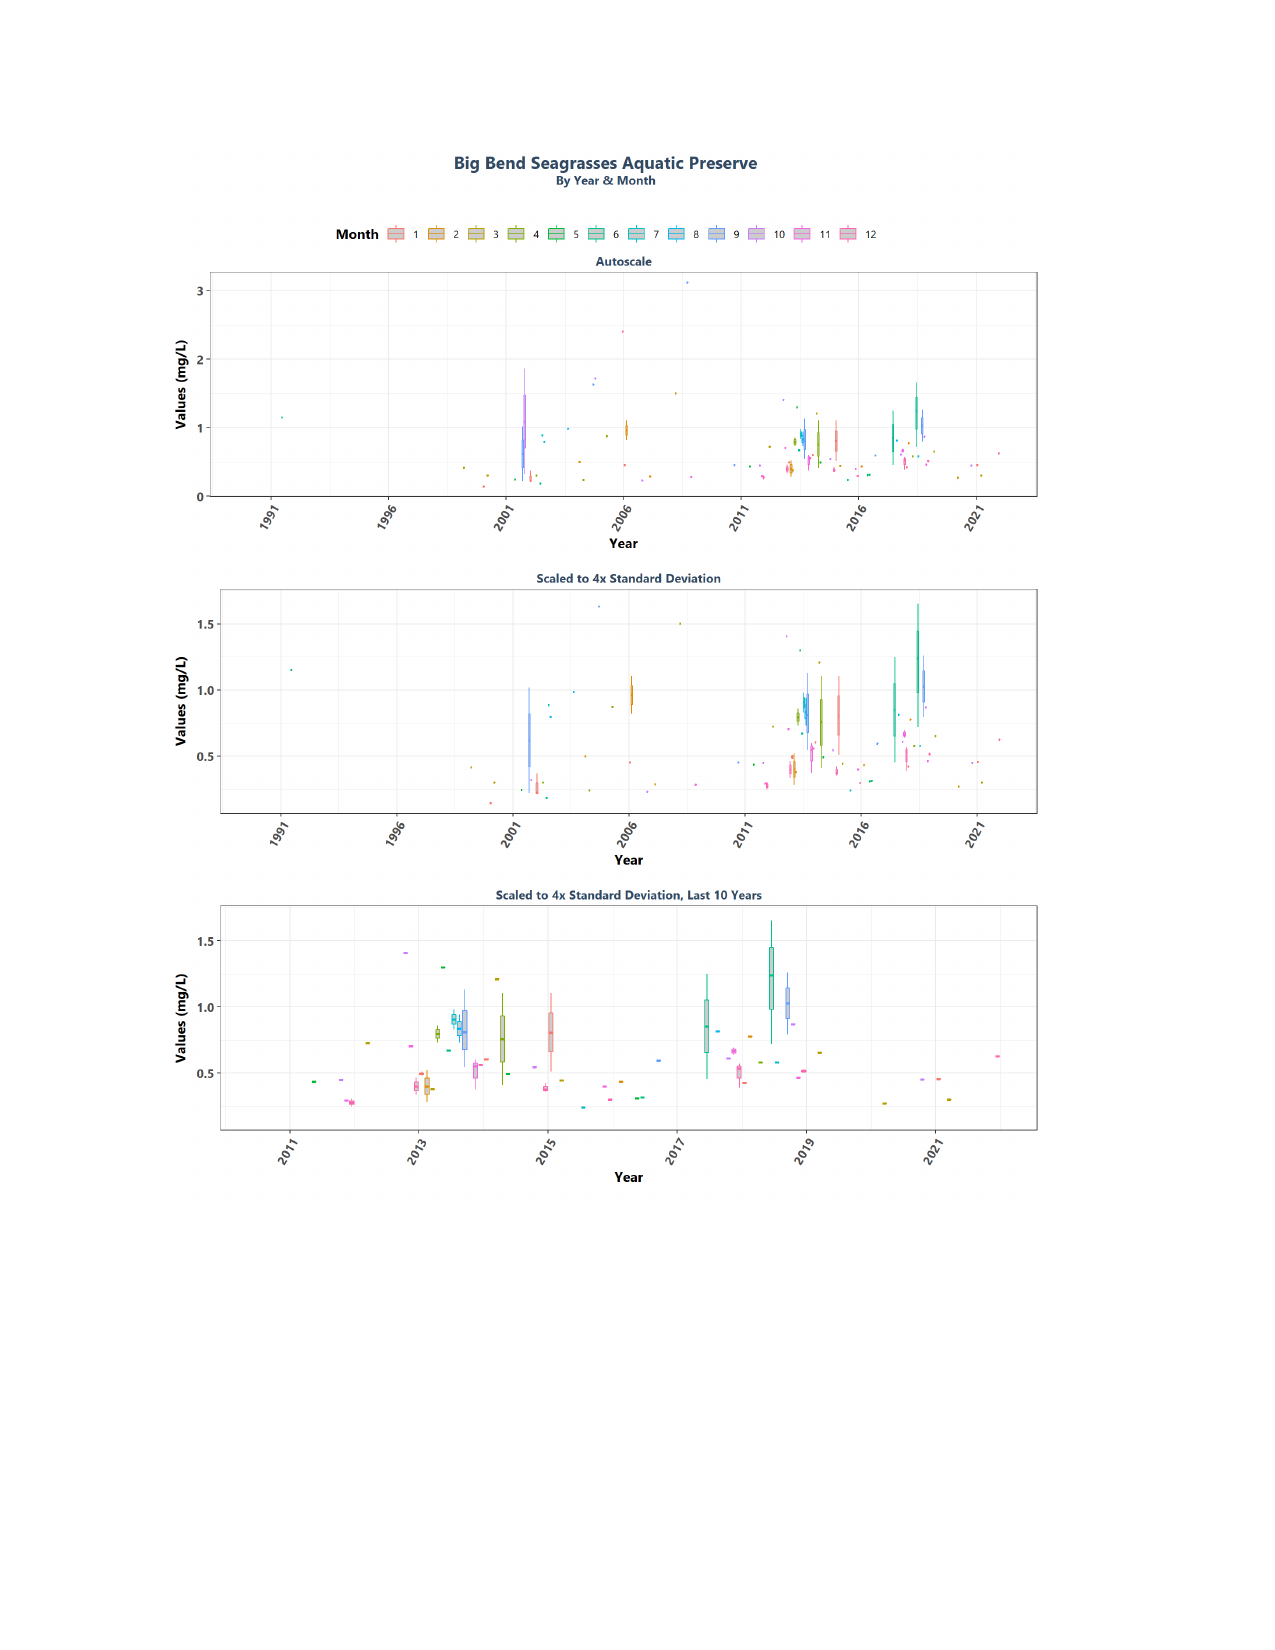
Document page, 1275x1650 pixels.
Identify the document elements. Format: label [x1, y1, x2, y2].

picture [168, 150, 1044, 1200]
